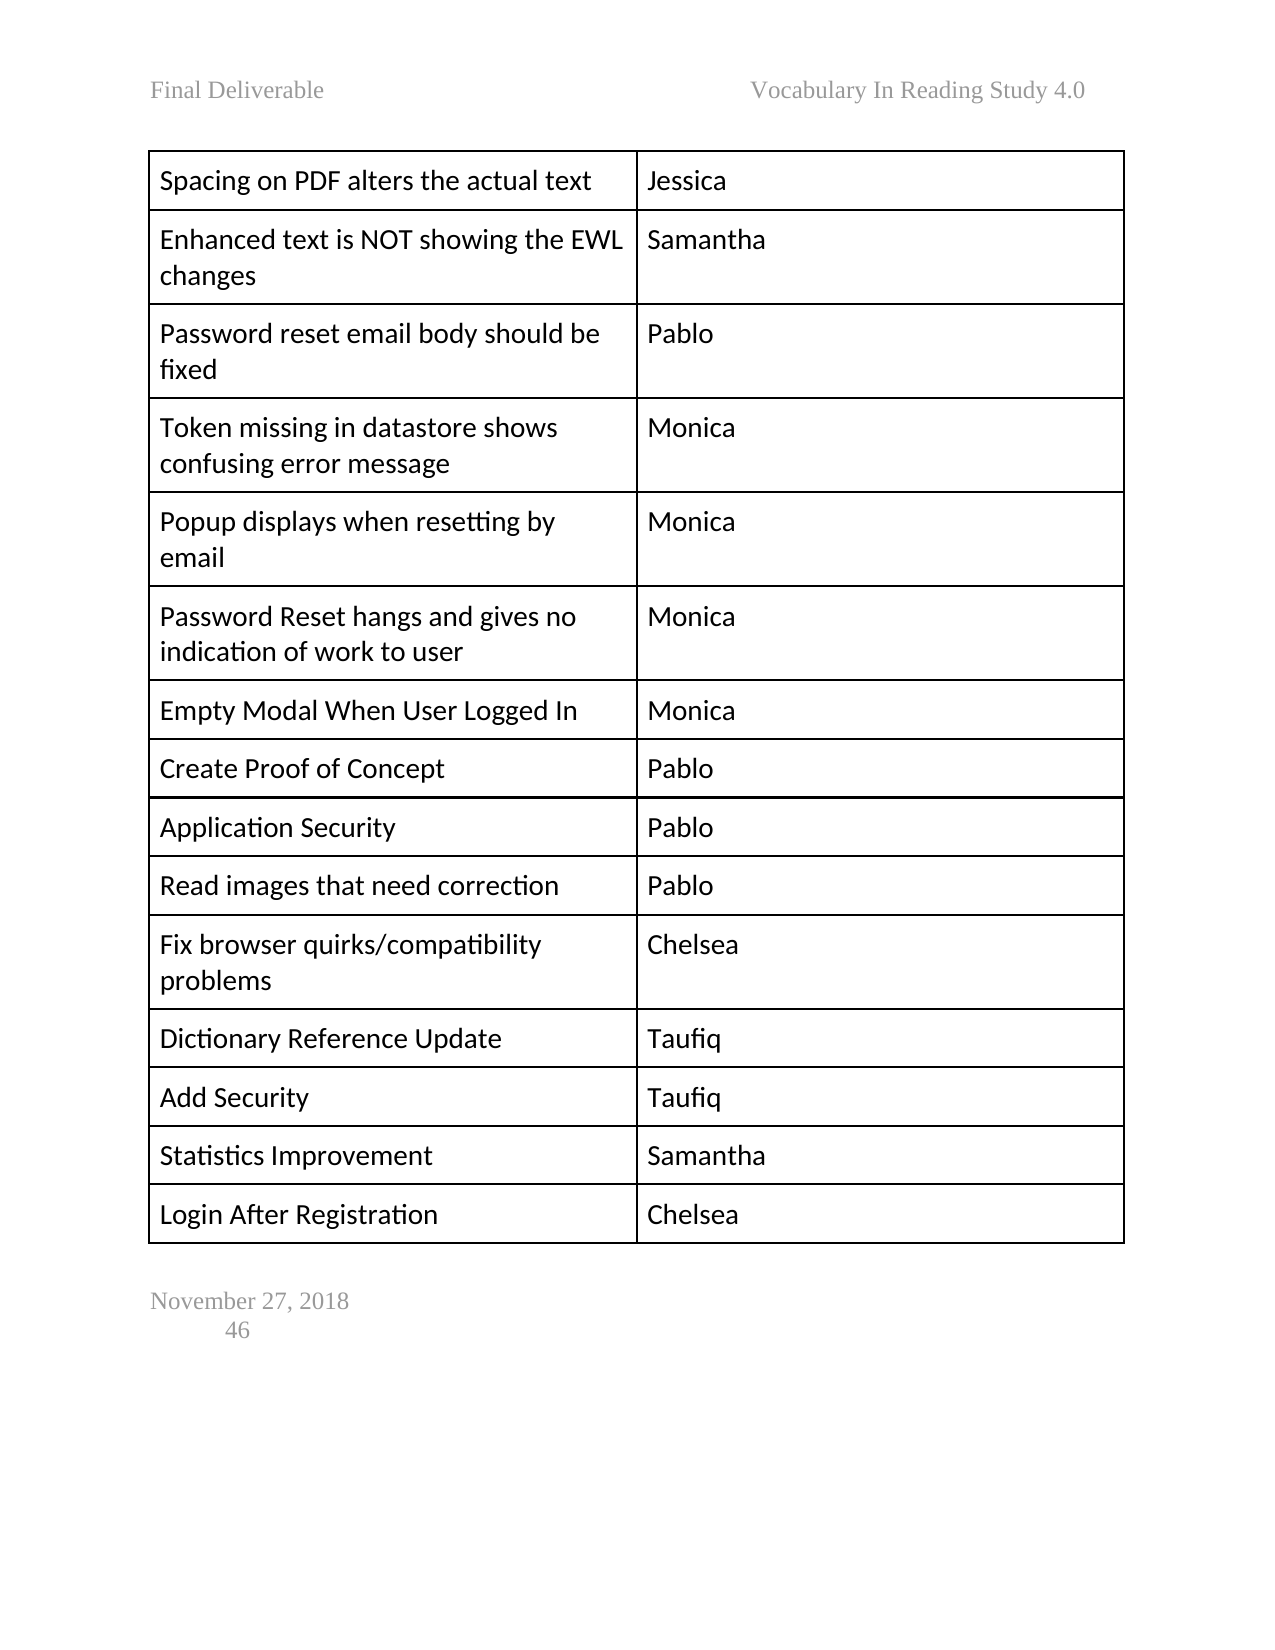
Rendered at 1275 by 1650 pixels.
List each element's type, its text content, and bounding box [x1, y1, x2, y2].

table_cell Add Security [150, 1068, 636, 1125]
table_cell Taufiq [638, 1068, 1123, 1125]
table_cell Chelsea [638, 1185, 1123, 1242]
table_cell Fix browser quirks/compatibility problems [150, 916, 636, 1008]
table_cell Create Proof of Concept [150, 740, 636, 796]
table_cell Popup displays when resetting by email [150, 493, 636, 585]
table_cell Read images that need correction [150, 857, 636, 913]
table_cell Taufiq [638, 1010, 1123, 1066]
table_cell Monica [638, 587, 1123, 679]
table_cell Password reset email body should be fixed [150, 305, 636, 397]
table_cell Monica [638, 681, 1123, 738]
table_cell Enhanced text is NOT showing the EWL changes [150, 211, 636, 303]
table_cell Application Security [150, 799, 636, 855]
table_cell Pablo [638, 305, 1123, 397]
table_cell Pablo [638, 857, 1123, 913]
table_cell Monica [638, 493, 1123, 585]
table_cell Pablo [638, 740, 1123, 796]
table_cell Chelsea [638, 916, 1123, 1008]
table_cell Password Reset hangs and gives no indication of work to user [150, 587, 636, 679]
table_cell Samantha [638, 1127, 1123, 1183]
table_cell Jessica [638, 152, 1123, 208]
table_cell Statistics Improvement [150, 1127, 636, 1183]
table_cell Login After Registration [150, 1185, 636, 1242]
table_cell Monica [638, 399, 1123, 491]
table_cell Pablo [638, 799, 1123, 855]
table_cell Dictionary Reference Update [150, 1010, 636, 1066]
table_cell Token missing in datastore shows confusing error message [150, 399, 636, 491]
table_cell Samantha [638, 211, 1123, 303]
table_cell Spacing on PDF alters the actual text [150, 152, 636, 208]
table_cell Empty Modal When User Logged In [150, 681, 636, 738]
